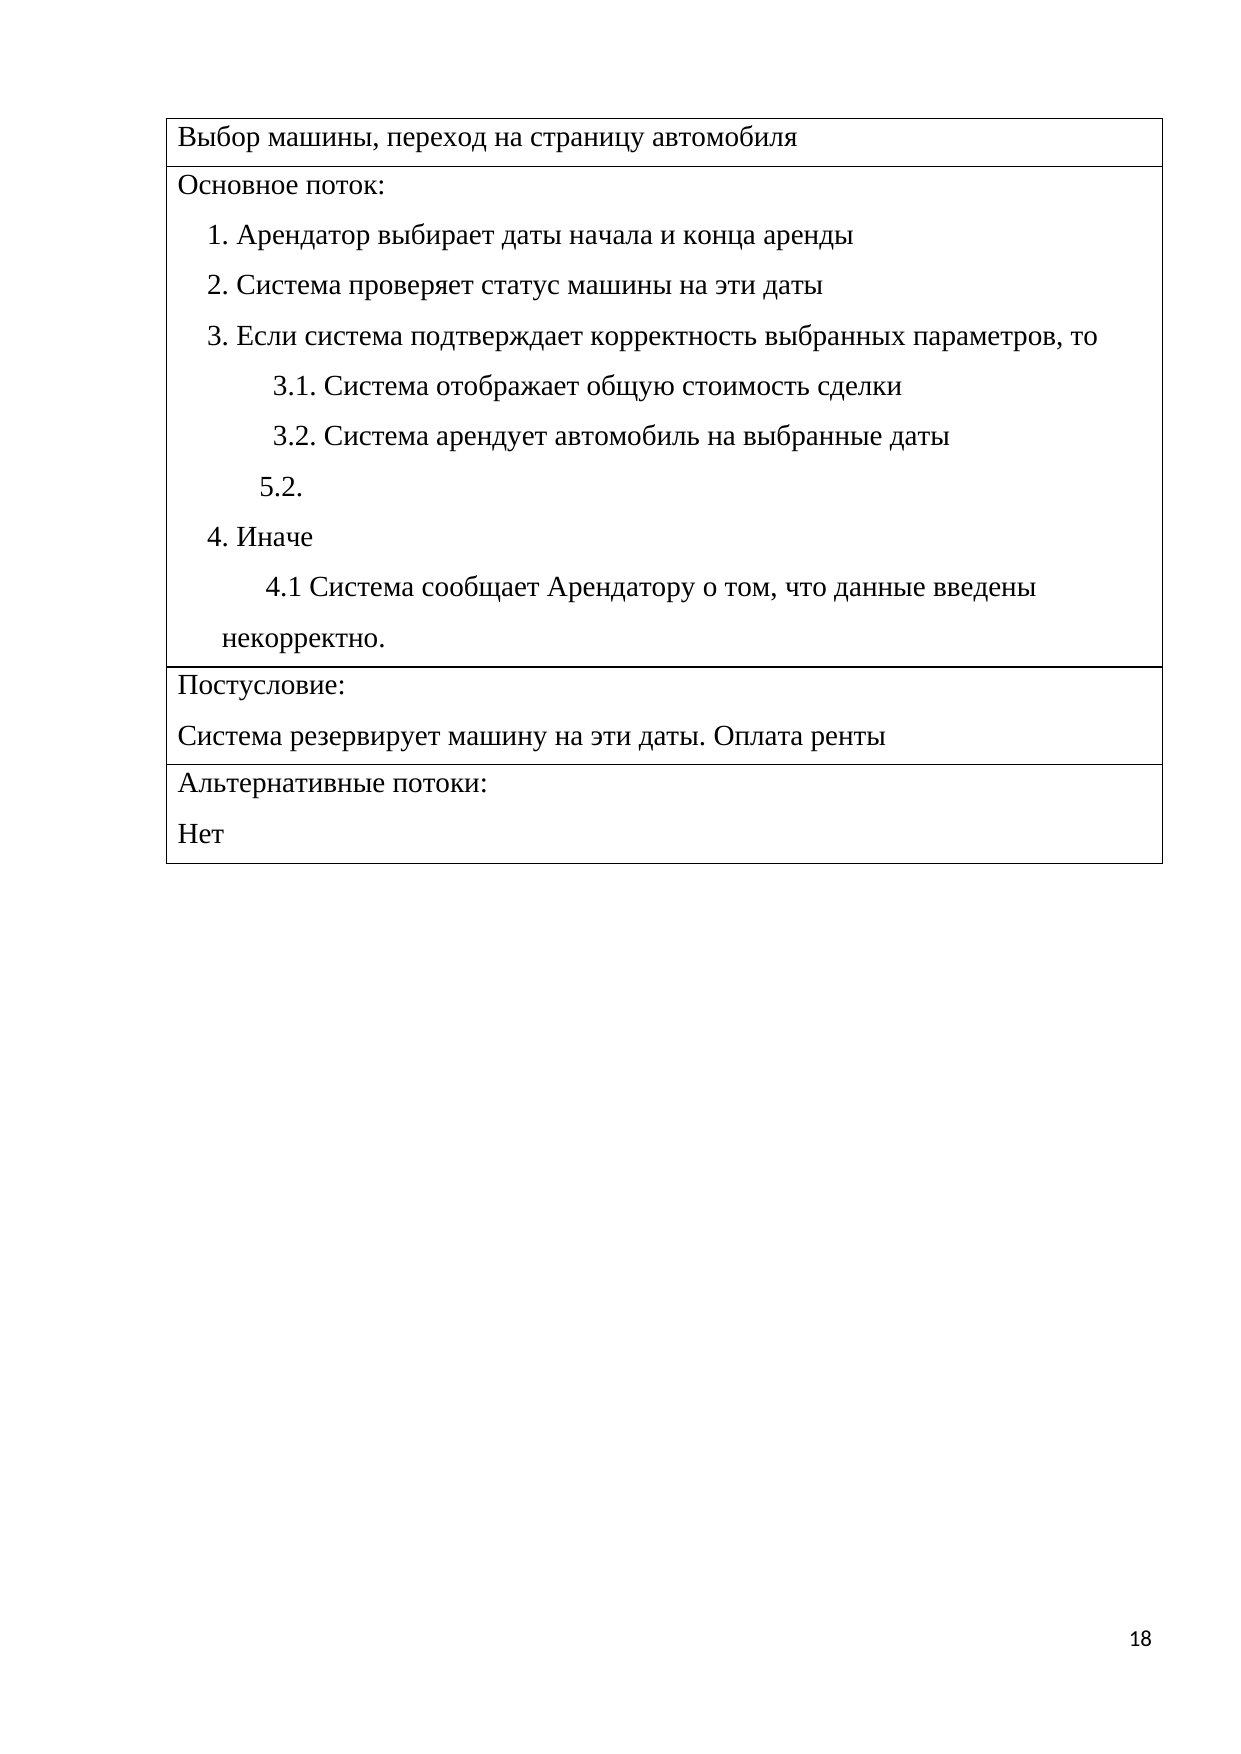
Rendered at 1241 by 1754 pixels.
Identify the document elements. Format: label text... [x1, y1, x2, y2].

table_cell Альтернативные потоки: Нет [167, 765, 1162, 862]
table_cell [167, 119, 1162, 166]
table_cell Основное поток: Арендатор выбирает даты начала и конца аренды Система проверяет статус машины на эти даты Если система подтверждает корректность выбранных параметров, то 3.1. Система отображает общую стоимость сделки 3.2. Система арендует автомобиль на выбранные даты 4. Иначе 4.1 Система сообщает Арендатору о том, что данные введены некорректно. [167, 167, 1162, 666]
table_cell Постусловие: Система резервирует машину на эти даты. Оплата ренты [167, 668, 1162, 764]
